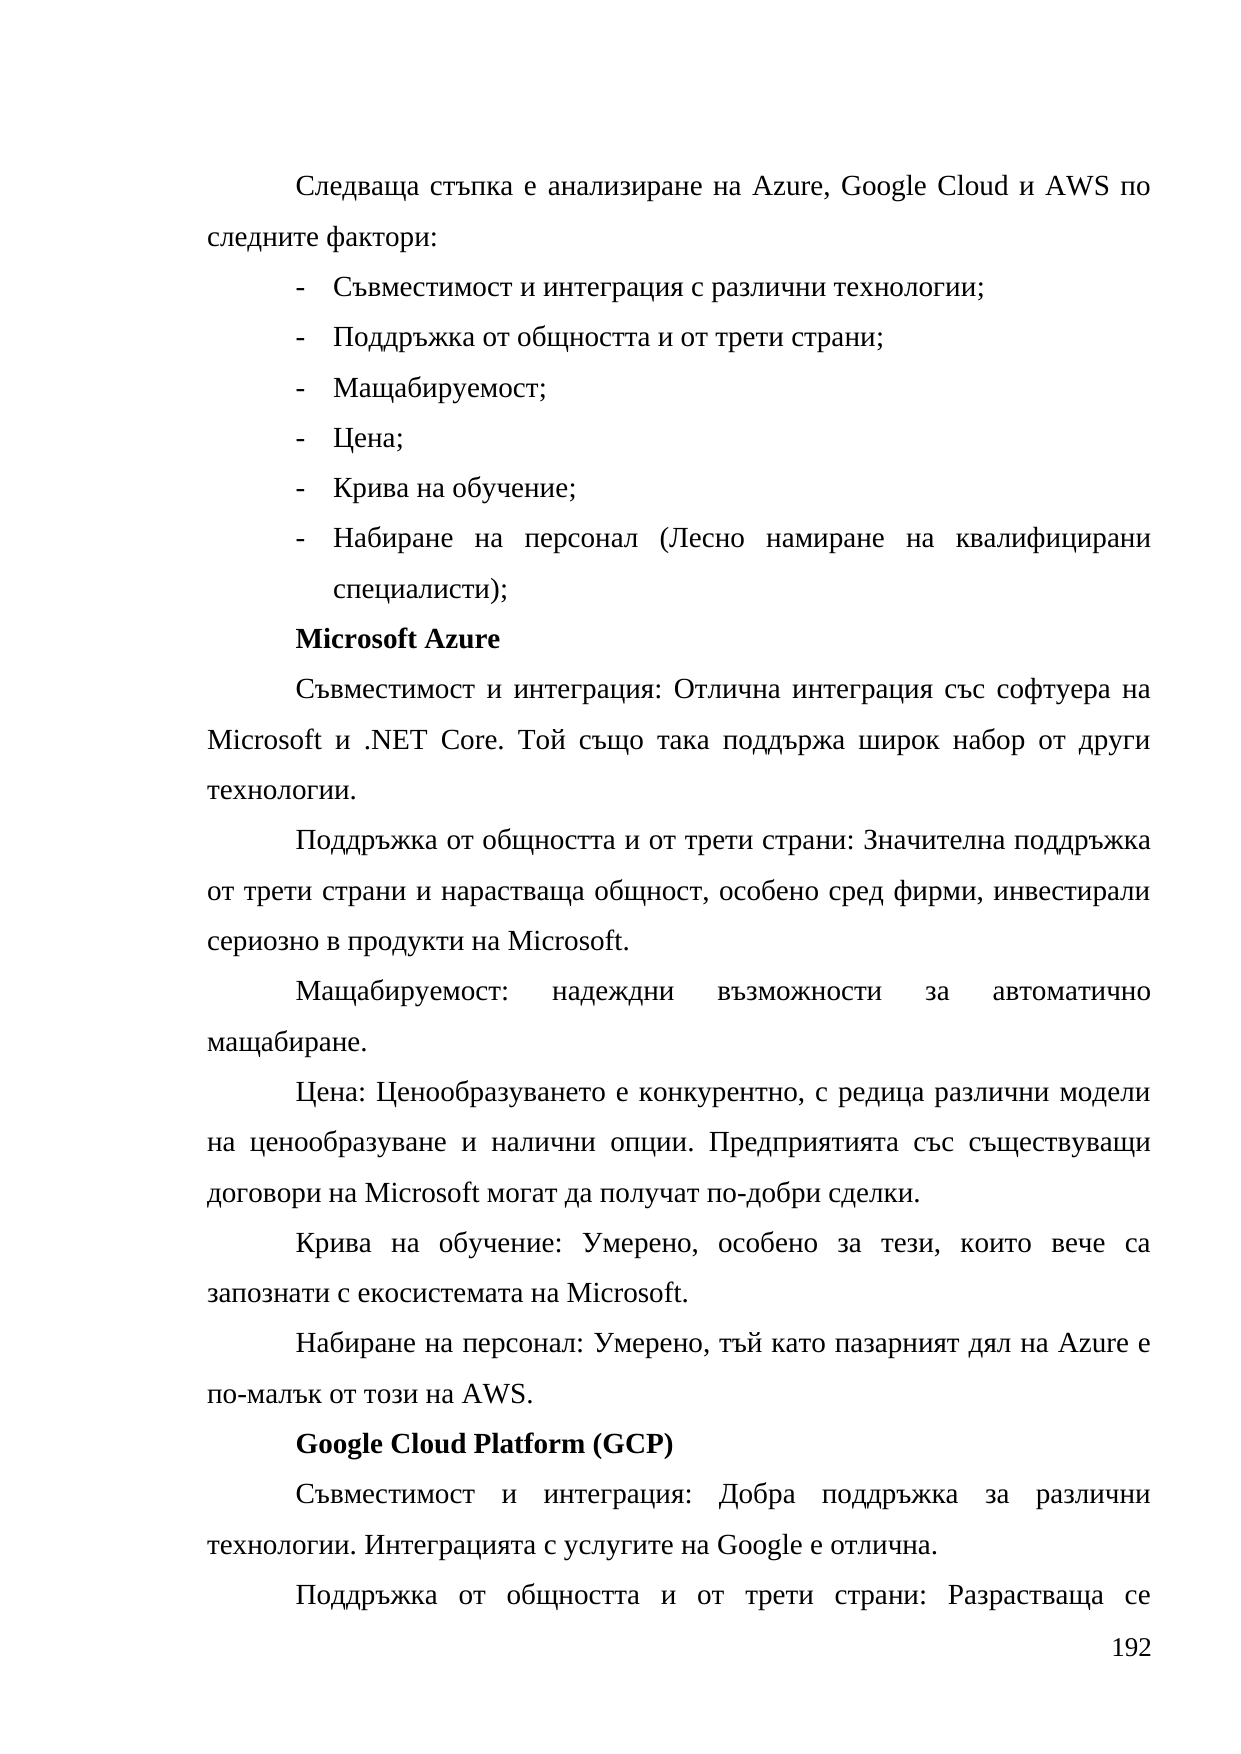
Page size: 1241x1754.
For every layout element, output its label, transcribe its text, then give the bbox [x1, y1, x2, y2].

text Microsoft Azure [207, 621, 1152, 655]
list Мащабируемост; [295, 370, 1152, 403]
text Съвместимост и интеграция: Отлична интеграция със софтуера на Microsoft и .NET Core. Той също така поддържа широк набор от други технологии. [207, 672, 1152, 806]
text Набиране на персонал: Умерено, тъй като пазарният дял на Azure е по-малък от този на AWS. [207, 1326, 1152, 1409]
list Съвместимост и интеграция с различни технологии; [295, 269, 1152, 303]
text Крива на обучение: Умерено, особено за тези, които вече са запознати с екосистемата на Microsoft. [207, 1225, 1152, 1309]
text Мащабируемост: надеждни възможности за автоматично мащабиране. [207, 973, 1152, 1057]
text Цена: Ценообразуването е конкурентно, с редица различни модели на ценообразуване и налични опции. Предприятията със съществуващи договори на Microsoft могат да получат по-добри сделки. [207, 1074, 1152, 1208]
text Съвместимост и интеграция: Добра поддръжка за различни технологии. Интеграцията с услугите на Google е отлична. [207, 1477, 1152, 1560]
text Поддръжка от общността и от трети страни: Значителна поддръжка от трети страни и нарастваща общност, особено сред фирми, инвестирали сериозно в продукти на Microsoft. [207, 822, 1152, 957]
text Следваща стъпка е анализиране на Azure, Google Cloud и AWS по следните фактори: [207, 168, 1152, 252]
list Поддръжка от общността и от трети страни; [295, 319, 1152, 353]
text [207, 1577, 1152, 1611]
list Цена; [295, 420, 1152, 453]
list Набиране на персонал (Лесно намиране на квалифицирани специалисти); [295, 521, 1152, 604]
list Крива на обучение; [295, 470, 1152, 504]
text Google Cloud Platform (GCP) [207, 1426, 1152, 1460]
